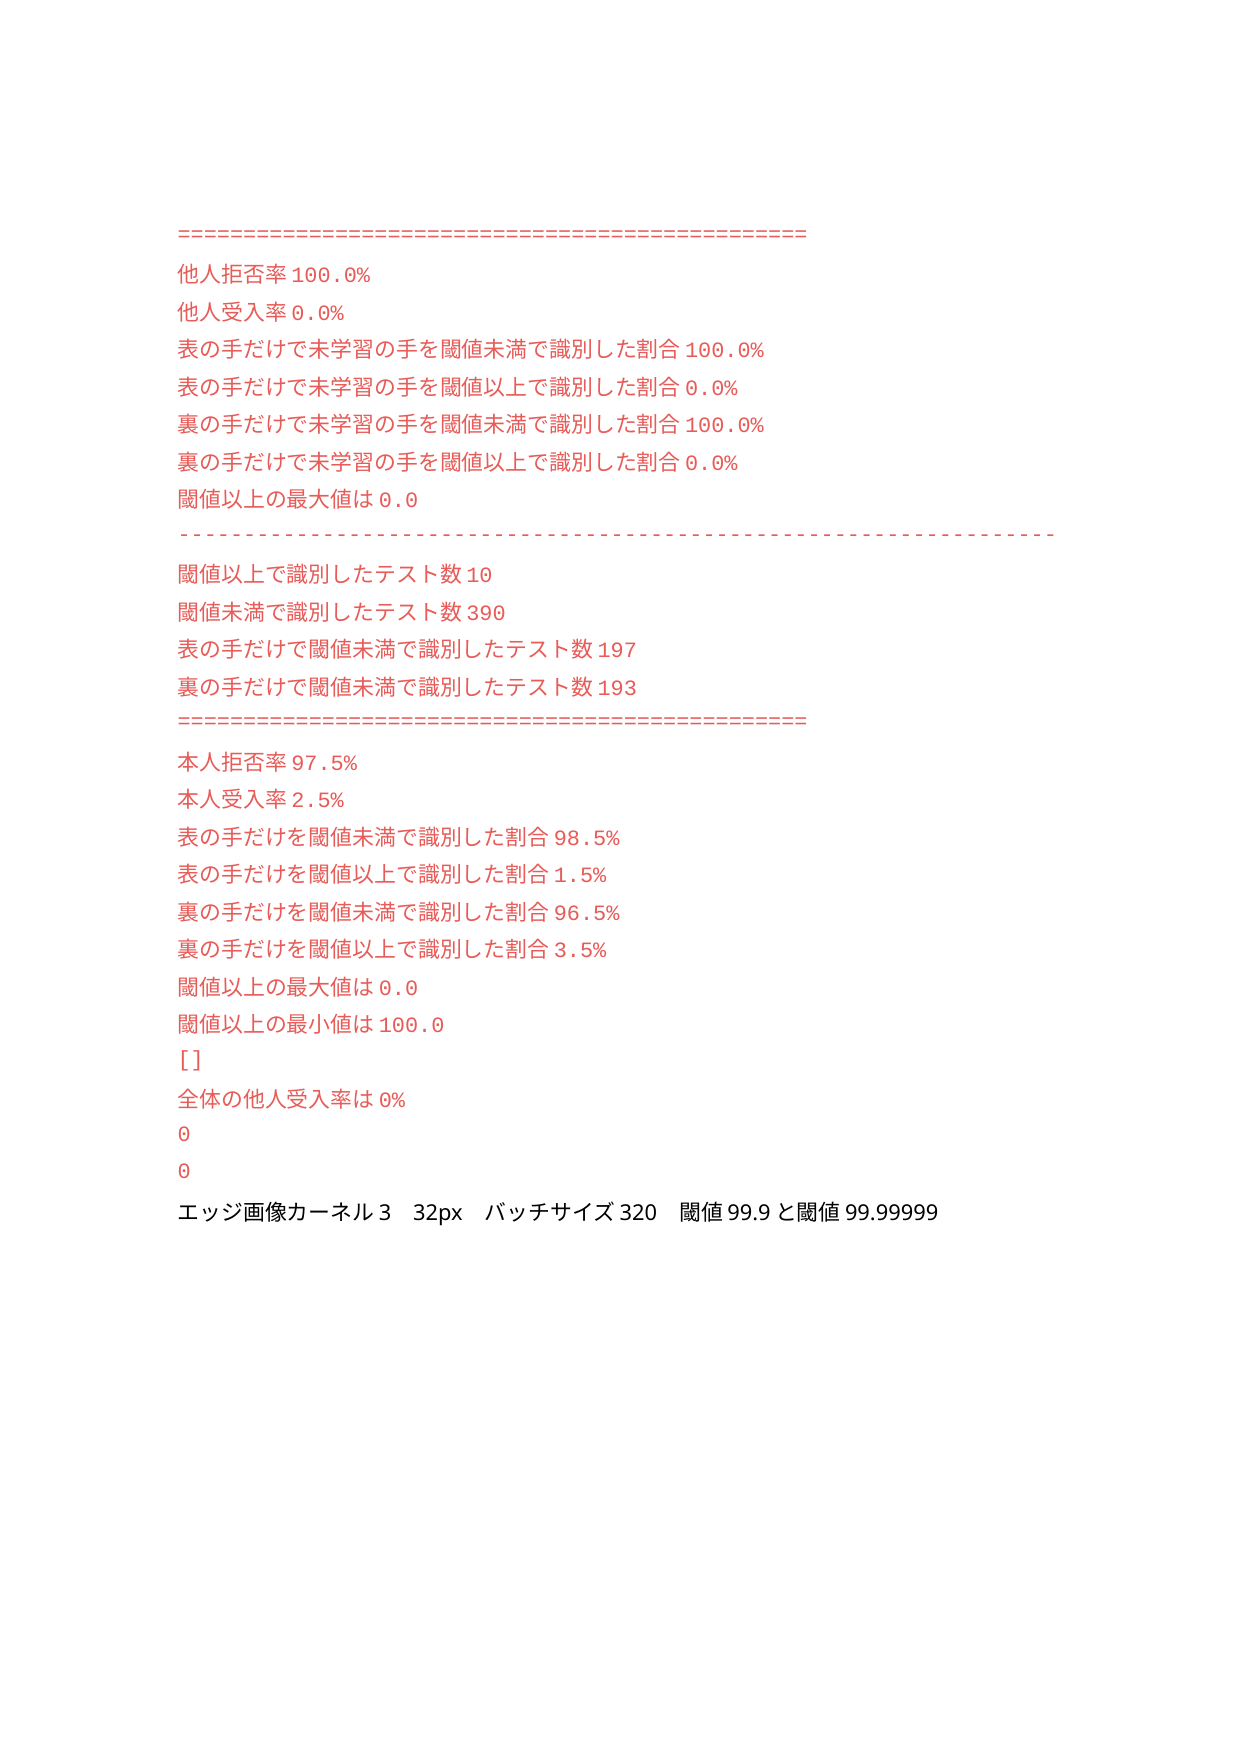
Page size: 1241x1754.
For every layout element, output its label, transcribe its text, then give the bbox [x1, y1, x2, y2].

text 表の手だけを閾値未満で識別した割合98.5% [177, 817, 1063, 854]
text 閾値以上で識別したテスト数10 [177, 554, 1063, 592]
text 本人受入率2.5% [177, 779, 1063, 817]
text 閾値以上の最大値は0.0 [177, 479, 1063, 517]
text 表の手だけを閾値以上で識別した割合1.5% [177, 854, 1063, 892]
text ================================================ [177, 704, 1063, 742]
text ------------------------------------------------------------------- [177, 517, 1063, 554]
text 他人受入率0.0% [177, 292, 1063, 329]
text [] [177, 1042, 1063, 1079]
text 本人拒否率97.5% [177, 742, 1063, 779]
text 裏の手だけで未学習の手を閾値以上で識別した割合0.0% [177, 442, 1063, 479]
text 裏の手だけで未学習の手を閾値未満で識別した割合100.0% [177, 404, 1063, 442]
text 表の手だけで閾値未満で識別したテスト数197 [177, 629, 1063, 667]
text 閾値以上の最小値は100.0 [177, 1004, 1063, 1042]
text 閾値以上の最大値は0.0 [177, 967, 1063, 1004]
text 表の手だけで未学習の手を閾値以上で識別した割合0.0% [177, 367, 1063, 404]
text 裏の手だけを閾値未満で識別した割合96.5% [177, 892, 1063, 929]
text エッジ画像カーネル3 32px バッチサイズ320 閾値99.9と閾値99.99999 [177, 1192, 1063, 1229]
text 0 [177, 1117, 1063, 1154]
text 0 [177, 1154, 1063, 1192]
text 閾値未満で識別したテスト数390 [177, 592, 1063, 629]
text 他人拒否率100.0% [177, 254, 1063, 292]
text ================================================ [177, 217, 1063, 254]
text 全体の他人受入率は0% [177, 1079, 1063, 1117]
text 裏の手だけで閾値未満で識別したテスト数193 [177, 667, 1063, 704]
text 表の手だけで未学習の手を閾値未満で識別した割合100.0% [177, 329, 1063, 367]
text 裏の手だけを閾値以上で識別した割合3.5% [177, 929, 1063, 967]
